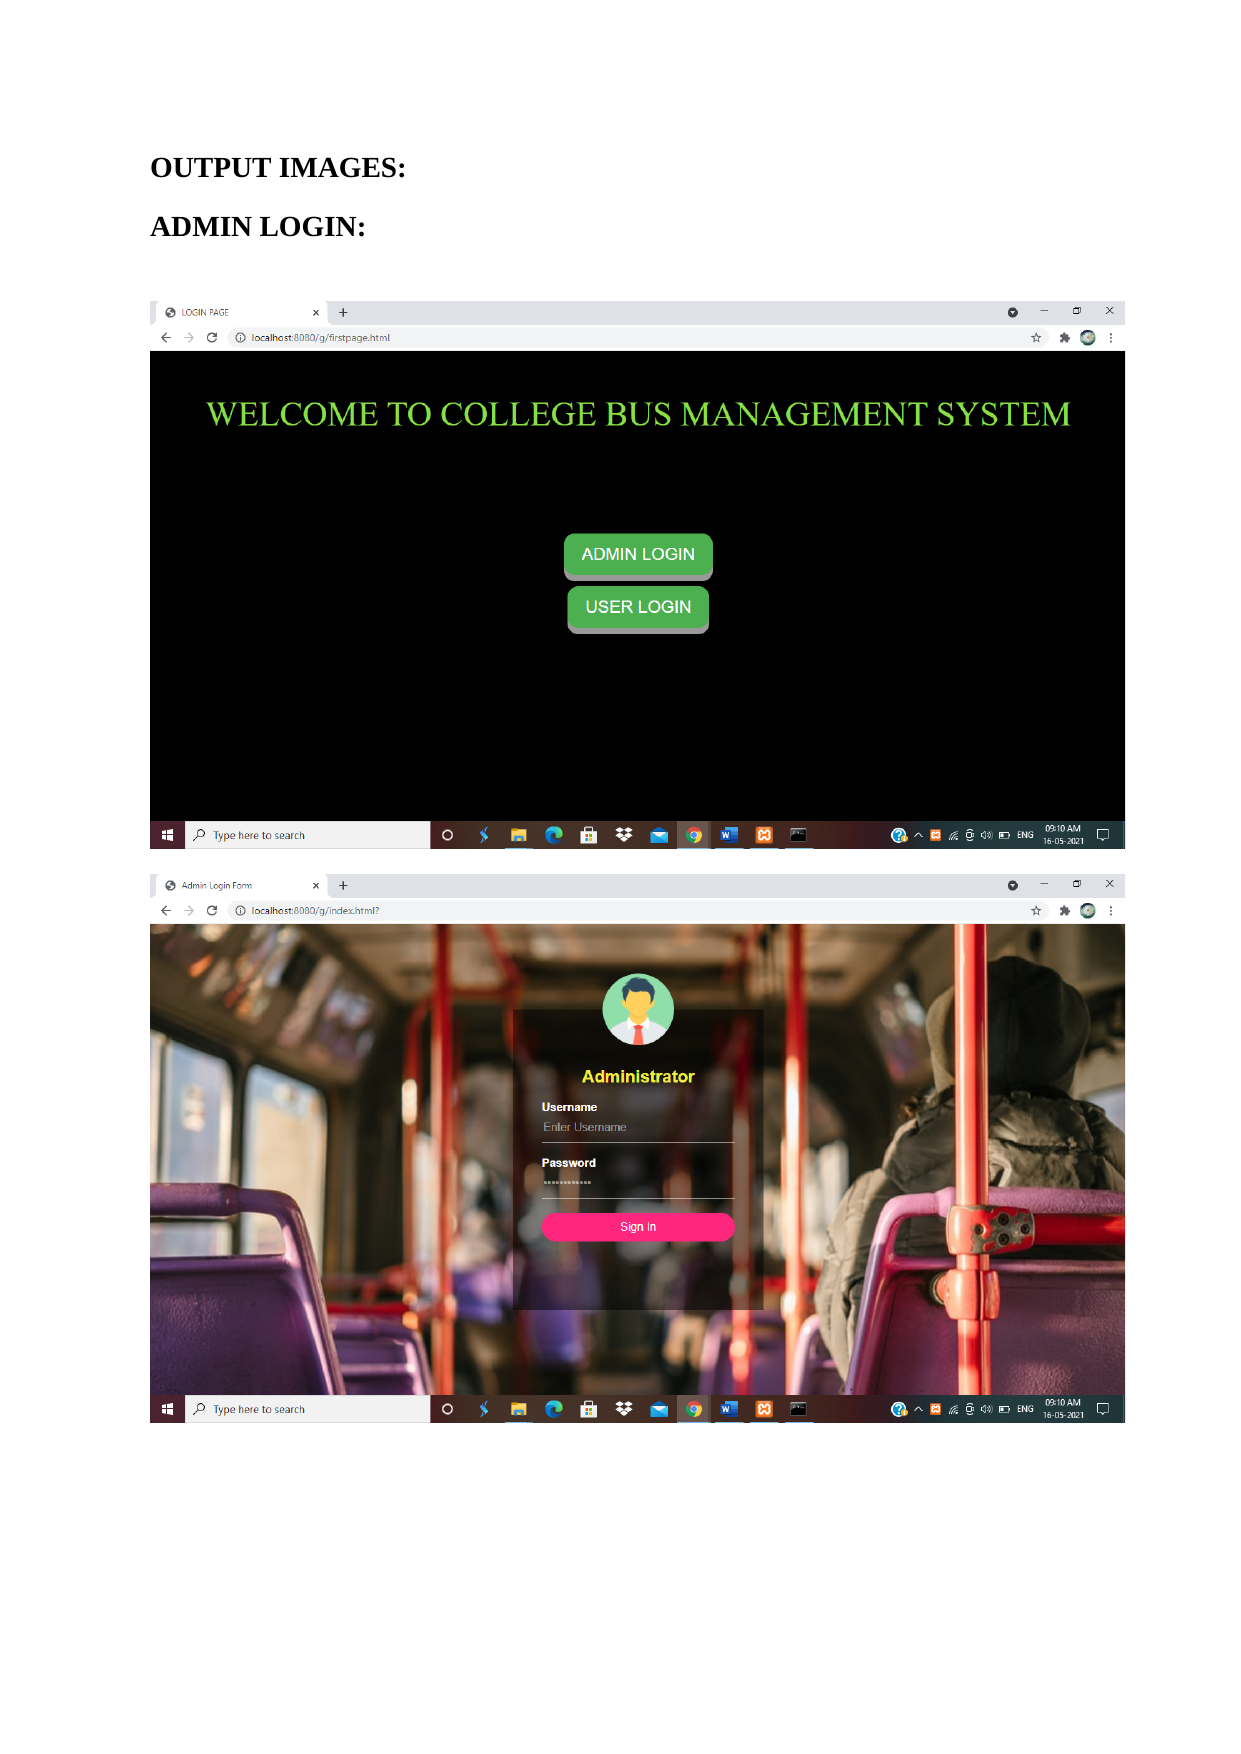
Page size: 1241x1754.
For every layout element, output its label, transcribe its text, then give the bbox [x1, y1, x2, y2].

picture [150, 874, 1125, 1423]
text OUTPUT IMAGES: [150, 150, 1090, 183]
picture [150, 301, 1125, 849]
text ADMIN LOGIN: [150, 209, 1090, 243]
